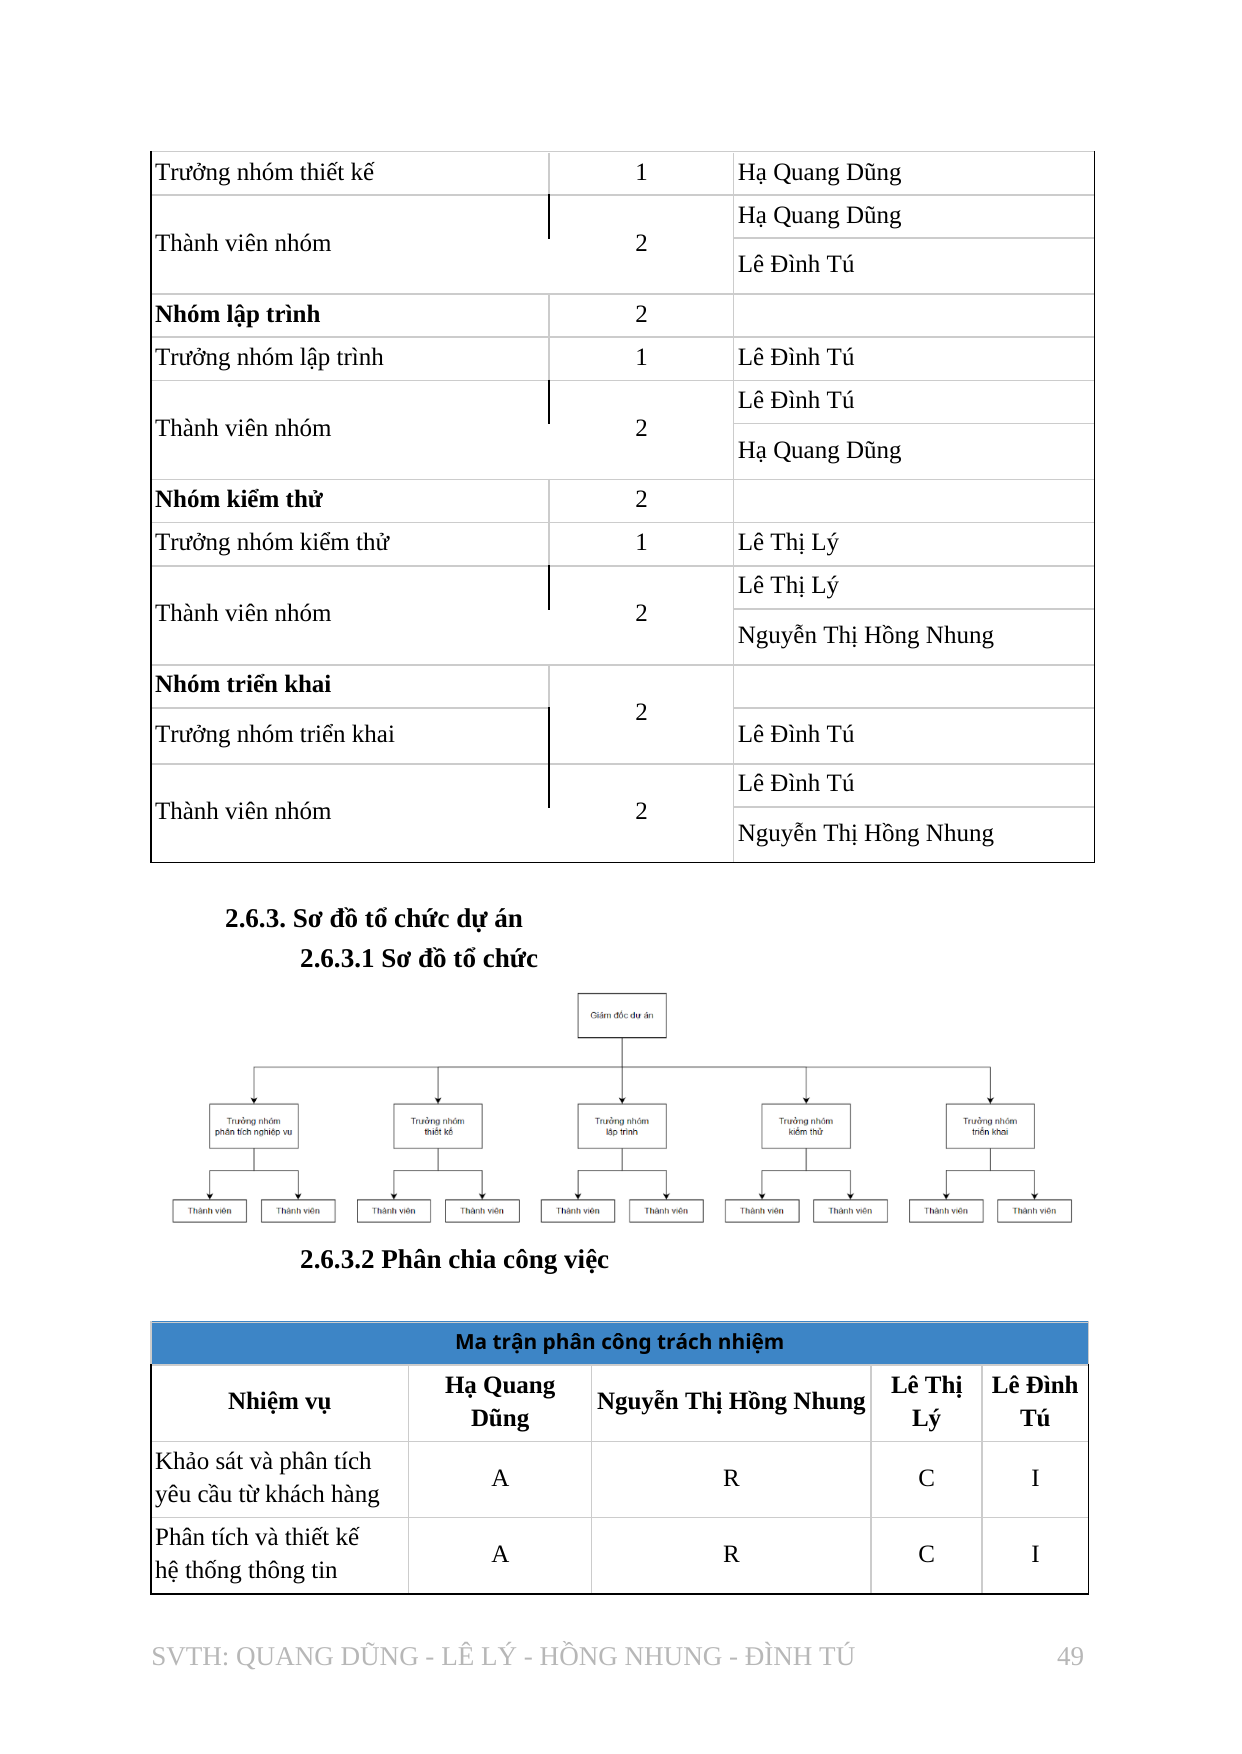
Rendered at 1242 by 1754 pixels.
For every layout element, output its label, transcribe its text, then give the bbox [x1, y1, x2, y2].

table_cell I [983, 1518, 1088, 1593]
table_cell 2 [550, 666, 733, 763]
table_cell 1 [550, 152, 733, 194]
table_cell Trưởng nhóm triển khai [152, 709, 548, 763]
table_cell 2 [550, 295, 733, 336]
table_cell Lê Đình Tú [734, 338, 1094, 379]
table_cell R [592, 1518, 870, 1593]
table_cell R [592, 1442, 870, 1517]
table_cell Lê Thị Lý [734, 523, 1094, 565]
table_cell [734, 295, 1094, 336]
table_header Ma trận phân công trách nhiệm [152, 1323, 1088, 1364]
table_cell 2 [550, 480, 733, 522]
table_cell Lê Thị Lý [734, 567, 1094, 608]
table_cell Thành viên nhóm [152, 567, 549, 664]
table_cell Nhóm kiểm thử [152, 480, 548, 522]
table_cell Nguyễn Thị Hồng Nhung [734, 610, 1094, 664]
table_cell Hạ Quang Dũng [734, 196, 1094, 237]
table_cell 2 [549, 381, 733, 478]
table_cell Lê Đình Tú [983, 1366, 1088, 1441]
table_cell Lê Đình Tú [734, 709, 1094, 763]
table_cell Nguyễn Thị Hồng Nhung [734, 808, 1094, 862]
table_cell A [409, 1518, 591, 1593]
table_cell 1 [550, 523, 733, 565]
picture [151, 980, 1090, 1235]
table_cell C [872, 1442, 981, 1517]
table_cell A [409, 1442, 591, 1517]
table_cell Nhiệm vụ [152, 1366, 408, 1441]
table_cell Nhóm triển khai [152, 666, 548, 707]
table_cell 2 [549, 567, 733, 664]
table_cell Hạ Quang Dũng [734, 424, 1094, 478]
subtitle 2.6.3.1 Sơ đồ tổ chức [300, 942, 1090, 973]
table_cell [734, 666, 1094, 707]
table_cell 1 [550, 338, 733, 379]
table_cell Trưởng nhóm thiết kế [152, 152, 549, 194]
table_cell [734, 480, 1094, 522]
table_cell Lê Đình Tú [734, 239, 1094, 293]
subtitle 2.6.3. Sơ đồ tổ chức dự án [225, 902, 1090, 934]
table_cell I [983, 1442, 1088, 1517]
table_cell Lê Thị Lý [872, 1366, 981, 1441]
subtitle 2.6.3.2 Phân chia công việc [300, 1243, 1090, 1274]
table_cell Hạ Quang Dũng [409, 1366, 591, 1441]
table_cell Thành viên nhóm [152, 196, 549, 293]
table_cell Lê Đình Tú [734, 765, 1094, 806]
table_cell Nhóm lập trình [152, 295, 548, 336]
table_cell Thành viên nhóm [152, 765, 549, 862]
table_cell C [872, 1518, 981, 1593]
table_cell Trưởng nhóm lập trình [152, 338, 548, 379]
table_cell Trưởng nhóm kiểm thử [152, 523, 548, 565]
table_cell Hạ Quang Dũng [734, 152, 1094, 194]
table_cell Khảo sát và phân tích yêu cầu từ khách hàng [152, 1442, 408, 1517]
table_cell 2 [549, 196, 733, 293]
table_cell Lê Đình Tú [734, 381, 1094, 423]
table_cell Thành viên nhóm [152, 381, 549, 478]
table_cell Phân tích và thiết kế hệ thống thông tin [152, 1518, 408, 1593]
table_cell Nguyễn Thị Hồng Nhung [592, 1366, 870, 1441]
table_cell 2 [549, 765, 733, 862]
